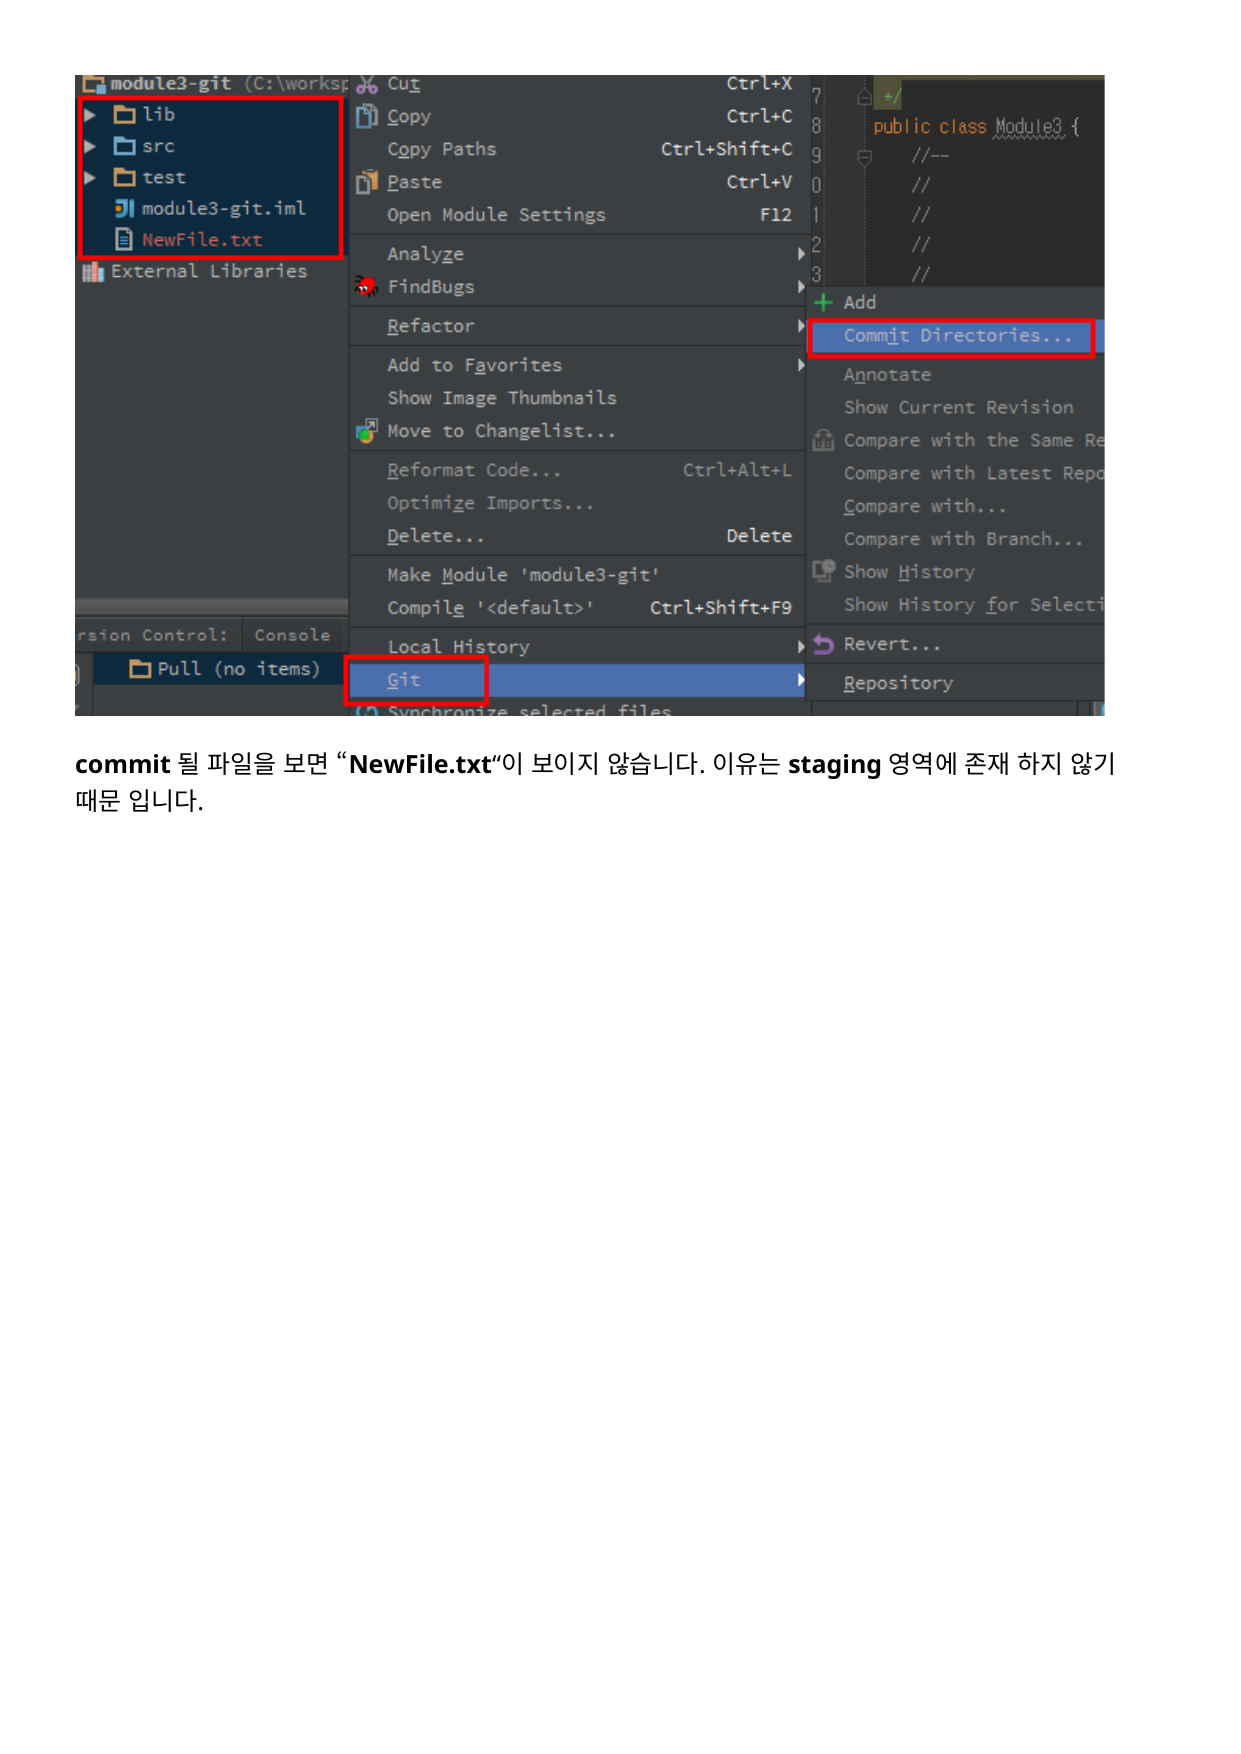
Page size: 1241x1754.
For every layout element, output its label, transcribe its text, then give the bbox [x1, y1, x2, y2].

text commit 될 파일을 보면 “NewFile.txt“이 보이지 않습니다. 이유는 staging 영역에 존재 하지 않기 때문 입니다. [75, 745, 1165, 817]
picture [75, 75, 1105, 716]
